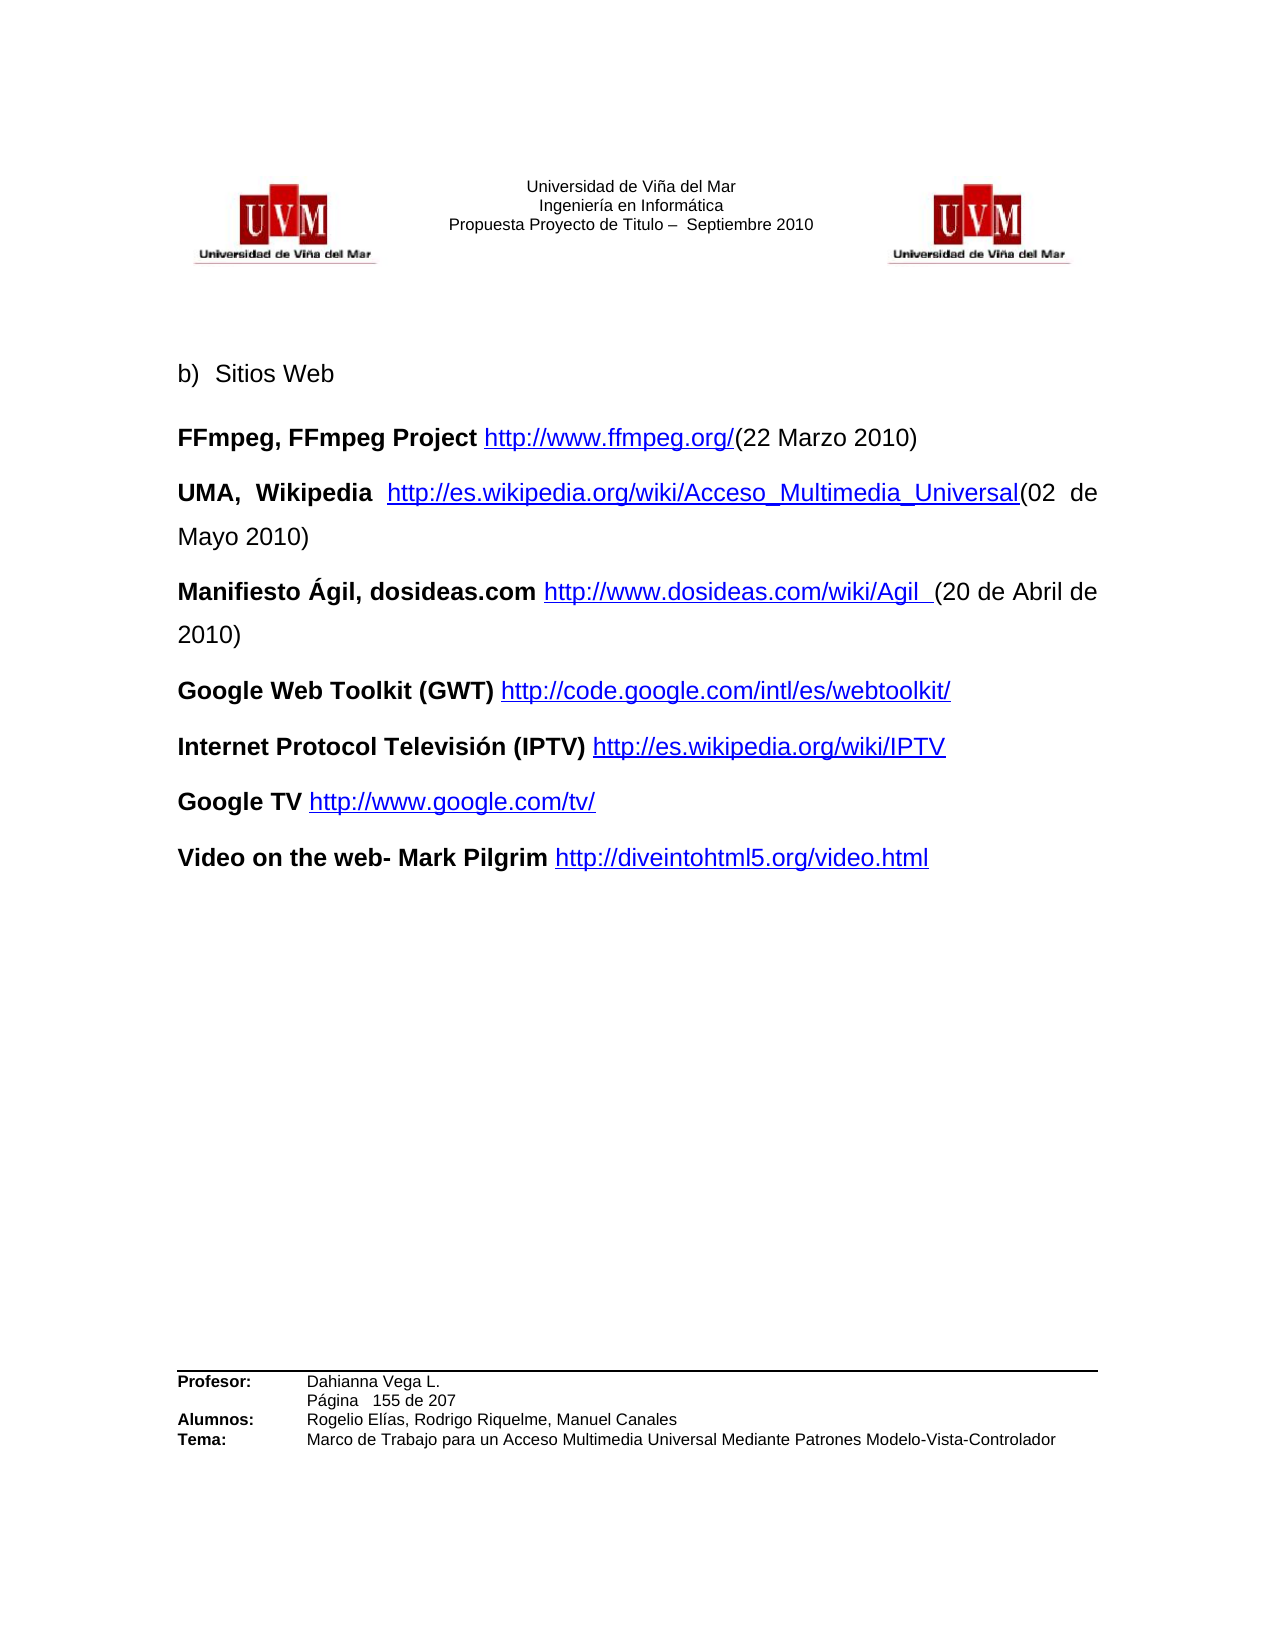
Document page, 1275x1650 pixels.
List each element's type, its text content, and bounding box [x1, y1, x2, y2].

list FFmpeg, FFmpeg Project http://www.ffmpeg.org/(22 Marzo 2010) [177, 423, 1098, 452]
picture [871, 176, 1084, 267]
list Video on the web- Mark Pilgrim http://diveintohtml5.org/video.html [177, 843, 1098, 872]
list b) Sitios Web [177, 359, 1098, 388]
list Google Web Toolkit (GWT) http://code.google.com/intl/es/webtoolkit/ [177, 676, 1098, 705]
list Google TV http://www.google.com/tv/ [177, 787, 1098, 816]
picture [177, 176, 390, 267]
list Internet Protocol Televisión (IPTV) http://es.wikipedia.org/wiki/IPTV [177, 732, 1098, 760]
list UMA, Wikipedia http://es.wikipedia.org/wiki/Acceso_Multimedia_Universal(02 de Mayo 2010) [177, 478, 1098, 550]
list Manifiesto Ágil, dosideas.com http://www.dosideas.com/wiki/Agil (20 de Abril de 2010) [177, 577, 1098, 649]
